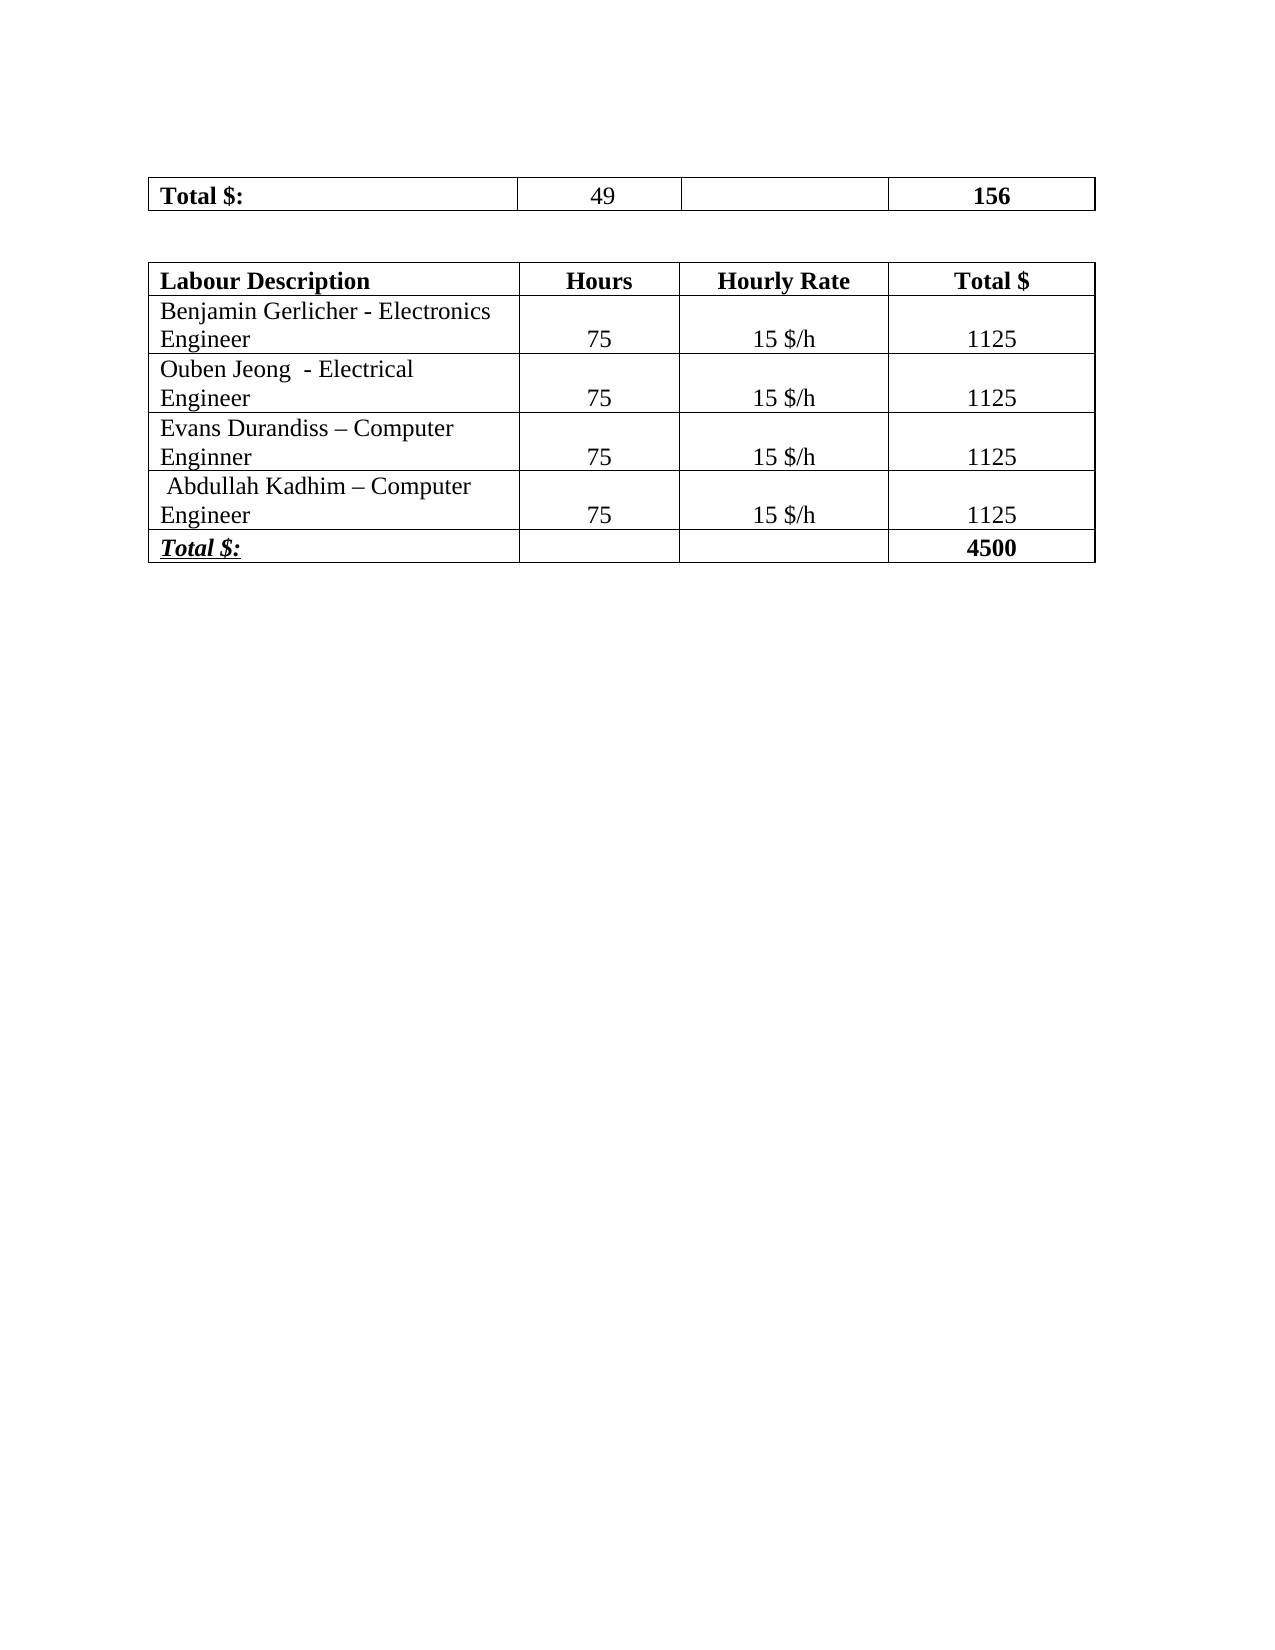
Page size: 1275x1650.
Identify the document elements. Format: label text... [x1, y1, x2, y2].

table_cell 1125 [889, 413, 1094, 470]
table_cell 75 [520, 296, 679, 353]
table_cell 1125 [889, 471, 1094, 529]
table_cell 49 [518, 178, 681, 210]
table_cell Benjamin Gerlicher - Electronics Engineer [149, 296, 519, 353]
table_cell 75 [520, 413, 679, 470]
table_cell [682, 178, 888, 210]
table_cell Ouben Jeong - Electrical Engineer [149, 354, 519, 412]
table_cell [520, 530, 679, 562]
table_cell 15 $/h [680, 413, 888, 470]
table_cell 1125 [889, 354, 1094, 412]
table_cell Total $: [149, 530, 519, 562]
table_cell 15 $/h [680, 296, 888, 353]
table_cell 15 $/h [680, 354, 888, 412]
table_header Total $ [889, 263, 1094, 295]
table_cell Abdullah Kadhim – Computer Engineer [149, 471, 519, 529]
table_cell Evans Durandiss – Computer Enginner [149, 413, 519, 470]
table_cell 1125 [889, 296, 1094, 353]
table_cell [680, 530, 888, 562]
table_cell 15 $/h [680, 471, 888, 529]
table_cell 75 [520, 471, 679, 529]
table_cell Total $: [149, 178, 517, 210]
table_cell 4500 [889, 530, 1094, 562]
table_cell 75 [520, 354, 679, 412]
table_cell 156 [889, 178, 1094, 210]
table_header Hourly Rate [680, 263, 888, 295]
table_header Labour Description [149, 263, 519, 295]
table_header Hours [520, 263, 679, 295]
